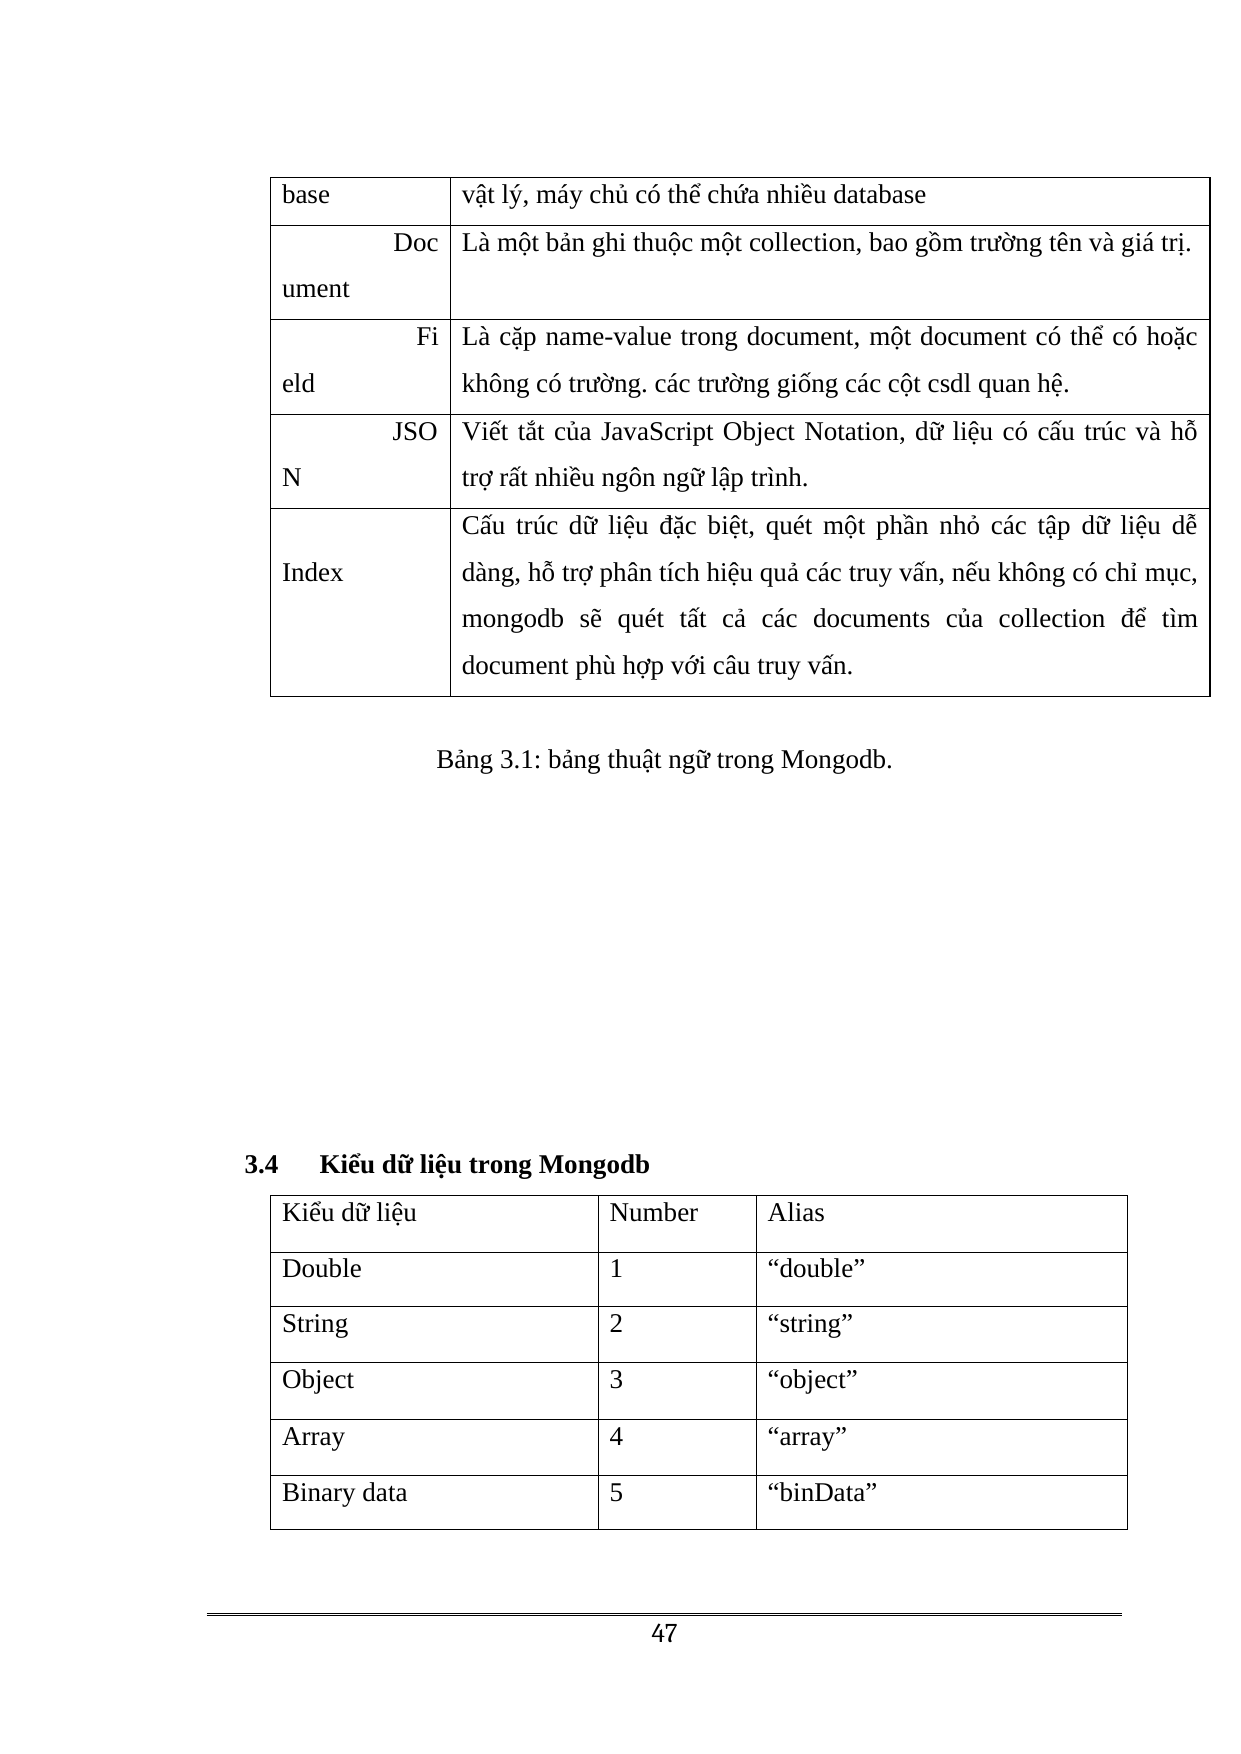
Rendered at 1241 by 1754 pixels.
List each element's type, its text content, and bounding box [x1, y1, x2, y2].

table_cell Double [271, 1253, 598, 1306]
list Kiểu dữ liệu trong Mongodb [244, 1148, 1122, 1179]
table_cell Field [271, 320, 450, 414]
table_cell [451, 178, 1209, 225]
table_cell JSON [271, 415, 450, 508]
table_cell 4 [599, 1420, 756, 1475]
table_cell Index [271, 509, 450, 696]
table_cell Database [271, 178, 450, 225]
table_cell 3 [599, 1363, 756, 1419]
table_header Number [599, 1196, 756, 1252]
table_cell Binary data [271, 1476, 598, 1529]
table_cell 5 [599, 1476, 756, 1529]
table_cell 2 [599, 1307, 756, 1362]
table_cell Object [271, 1363, 598, 1419]
table_header Alias [757, 1196, 1127, 1252]
table_cell Document [271, 226, 450, 319]
table_cell 1 [599, 1253, 756, 1306]
table_cell Cấu trúc dữ liệu đặc biệt, quét một phần nhỏ các tập dữ liệu dễ dàng, hỗ trợ phân tích hiệu quả các truy vấn, nếu không có chỉ mục, mongodb sẽ quét tất cả các documents của collection để tìm document phù hợp với câu truy vấn. [451, 509, 1209, 696]
table_cell Viết tắt của JavaScript Object Notation, dữ liệu có cấu trúc và hỗ trợ rất nhiều ngôn ngữ lập trình. [451, 415, 1209, 508]
table_cell “string” [757, 1307, 1127, 1362]
text Bảng 3.1: bảng thuật ngữ trong Mongodb. [207, 743, 1122, 774]
table_cell “array” [757, 1420, 1127, 1475]
table_cell Là một bản ghi thuộc một collection, bao gồm trường tên và giá trị. [451, 226, 1209, 319]
table_cell “binData” [757, 1476, 1127, 1529]
table_cell “object” [757, 1363, 1127, 1419]
table_cell String [271, 1307, 598, 1362]
table_header Kiểu dữ liệu [271, 1196, 598, 1252]
table_cell Là cặp name-value trong document, một document có thể có hoặc không có trường. các trường giống các cột csdl quan hệ. [451, 320, 1209, 414]
table_cell Array [271, 1420, 598, 1475]
table_cell “double” [757, 1253, 1127, 1306]
